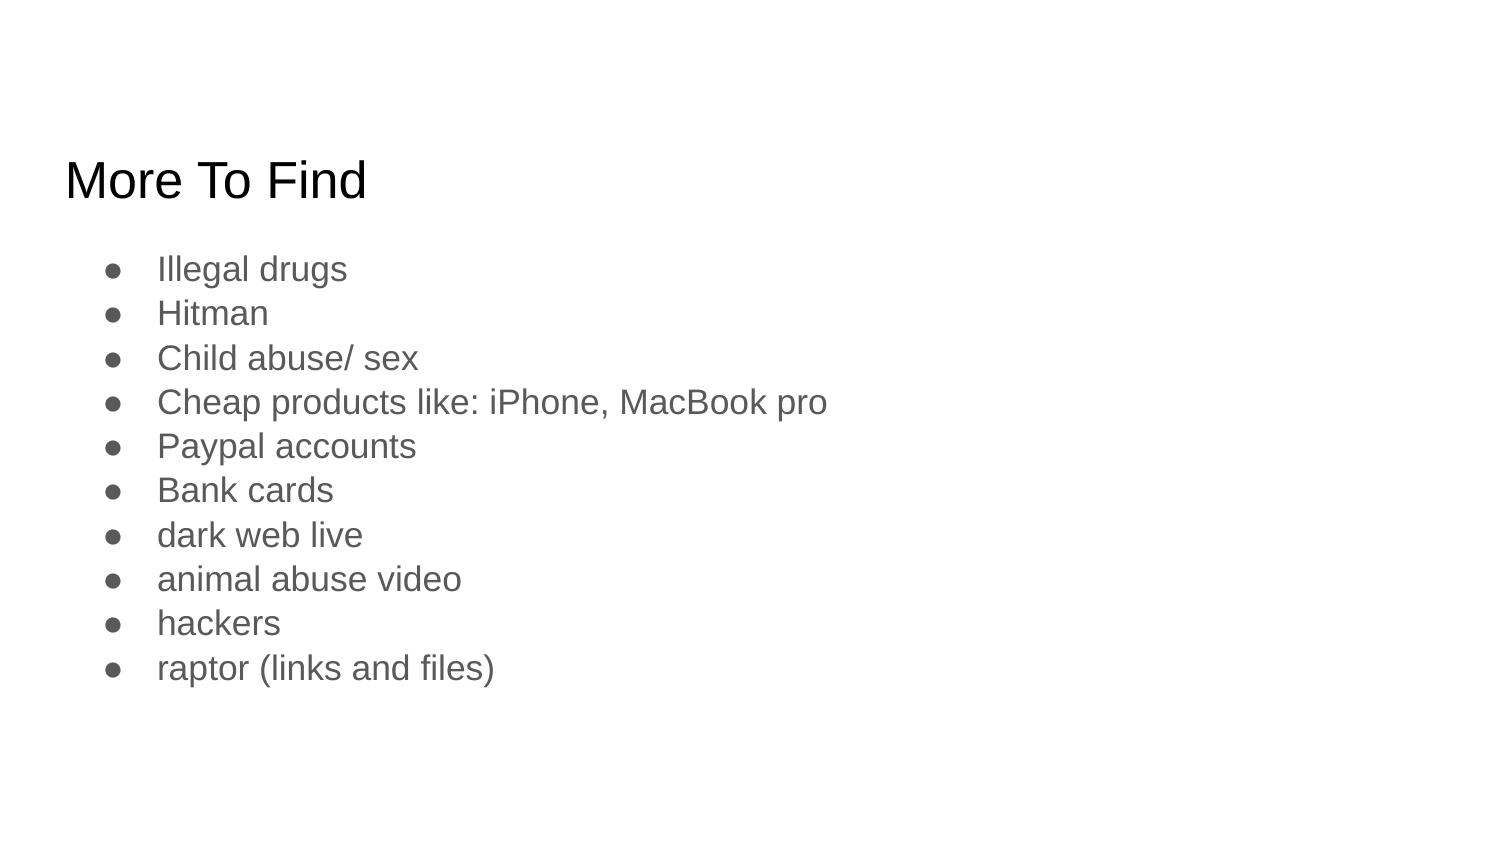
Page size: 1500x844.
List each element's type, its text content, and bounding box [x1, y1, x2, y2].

list hackers [102, 602, 1350, 643]
list animal abuse video [102, 558, 1350, 599]
list Bank cards [102, 469, 1350, 510]
list Hitman [102, 292, 1350, 333]
list dark web live [102, 514, 1350, 554]
subtitle More To Find [64, 150, 1350, 210]
list Child abuse/ sex [102, 337, 1350, 377]
list Paypal accounts [102, 425, 1350, 466]
list Illegal drugs [102, 248, 1350, 289]
list raptor (links and files) [102, 647, 1350, 687]
list Cheap products like: iPhone, MacBook pro [102, 381, 1350, 422]
